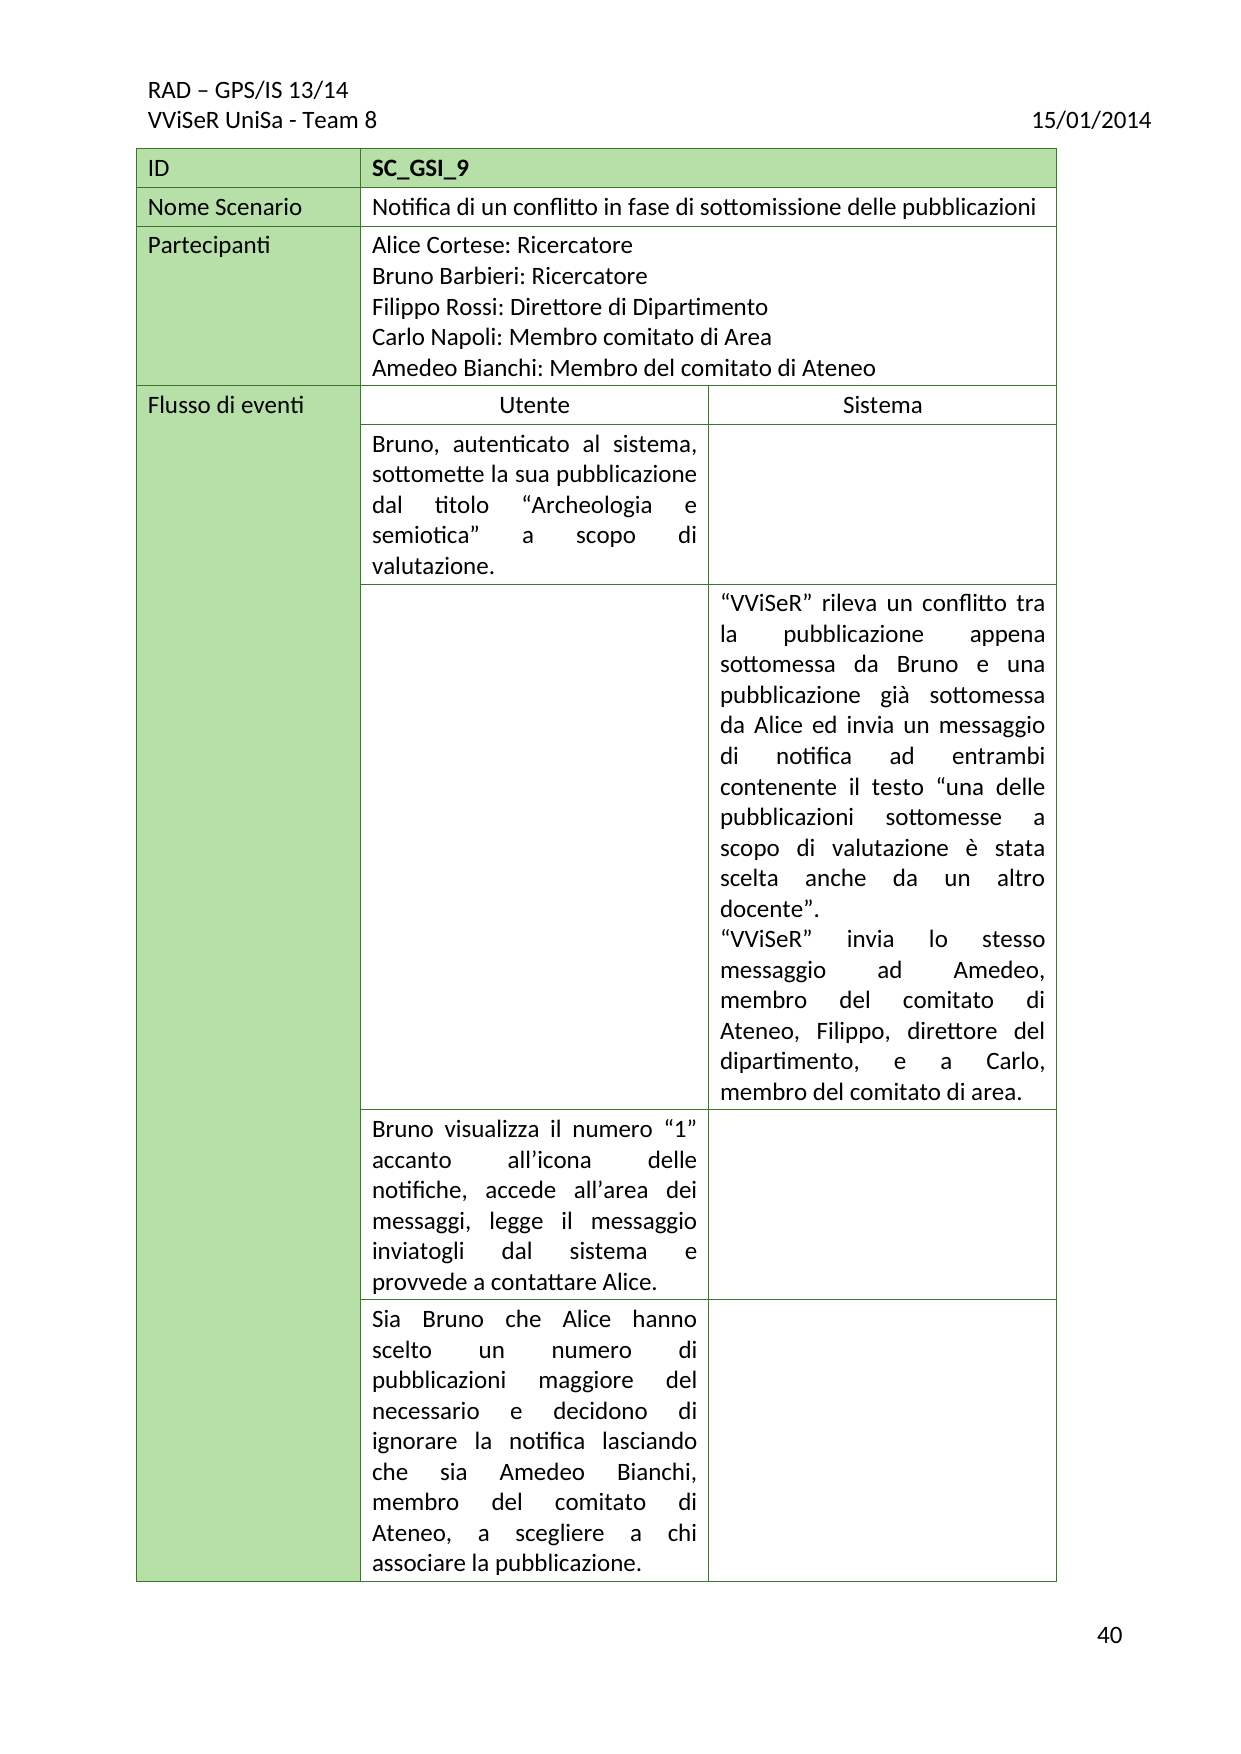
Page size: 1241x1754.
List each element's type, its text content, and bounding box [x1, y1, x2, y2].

table_cell [361, 585, 708, 1109]
table_cell [709, 425, 1056, 583]
table_cell Bruno visualizza il numero “1” accanto all’icona delle notifiche, accede all’area dei messaggi, legge il messaggio inviatogli dal sistema e provvede a contattare Alice. [361, 1110, 708, 1299]
table_cell [709, 1110, 1056, 1299]
table_cell Flusso di eventi [137, 386, 360, 1581]
table_cell Sistema [709, 386, 1056, 424]
table_cell [709, 1300, 1056, 1581]
table_cell Partecipanti [137, 227, 360, 385]
table_cell Bruno, autenticato al sistema, sottomette la sua pubblicazione dal titolo “Archeologia e semiotica” a scopo di valutazione. [361, 425, 708, 583]
table_header SC_GSI_9 [361, 149, 1056, 187]
table_cell “VViSeR” rileva un conflitto tra la pubblicazione appena sottomessa da Bruno e una pubblicazione già sottomessa da Alice ed invia un messaggio di notifica ad entrambi contenente il testo “una delle pubblicazioni sottomesse a scopo di valutazione è stata scelta anche da un altro docente”. “VViSeR” invia lo stesso messaggio ad Amedeo, membro del comitato di Ateneo, Filippo, direttore del dipartimento, e a Carlo, membro del comitato di area. [709, 585, 1056, 1109]
table_header ID [137, 149, 360, 187]
table_cell Utente [361, 386, 708, 424]
table_cell Nome Scenario [137, 188, 360, 226]
table_cell Sia Bruno che Alice hanno scelto un numero di pubblicazioni maggiore del necessario e decidono di ignorare la notifica lasciando che sia Amedeo Bianchi, membro del comitato di Ateneo, a scegliere a chi associare la pubblicazione. [361, 1300, 708, 1581]
table_cell Notifica di un conflitto in fase di sottomissione delle pubblicazioni [361, 188, 1056, 226]
table_cell Alice Cortese: Ricercatore Bruno Barbieri: Ricercatore Filippo Rossi: Direttore di Dipartimento Carlo Napoli: Membro comitato di Area Amedeo Bianchi: Membro del comitato di Ateneo [361, 227, 1056, 385]
